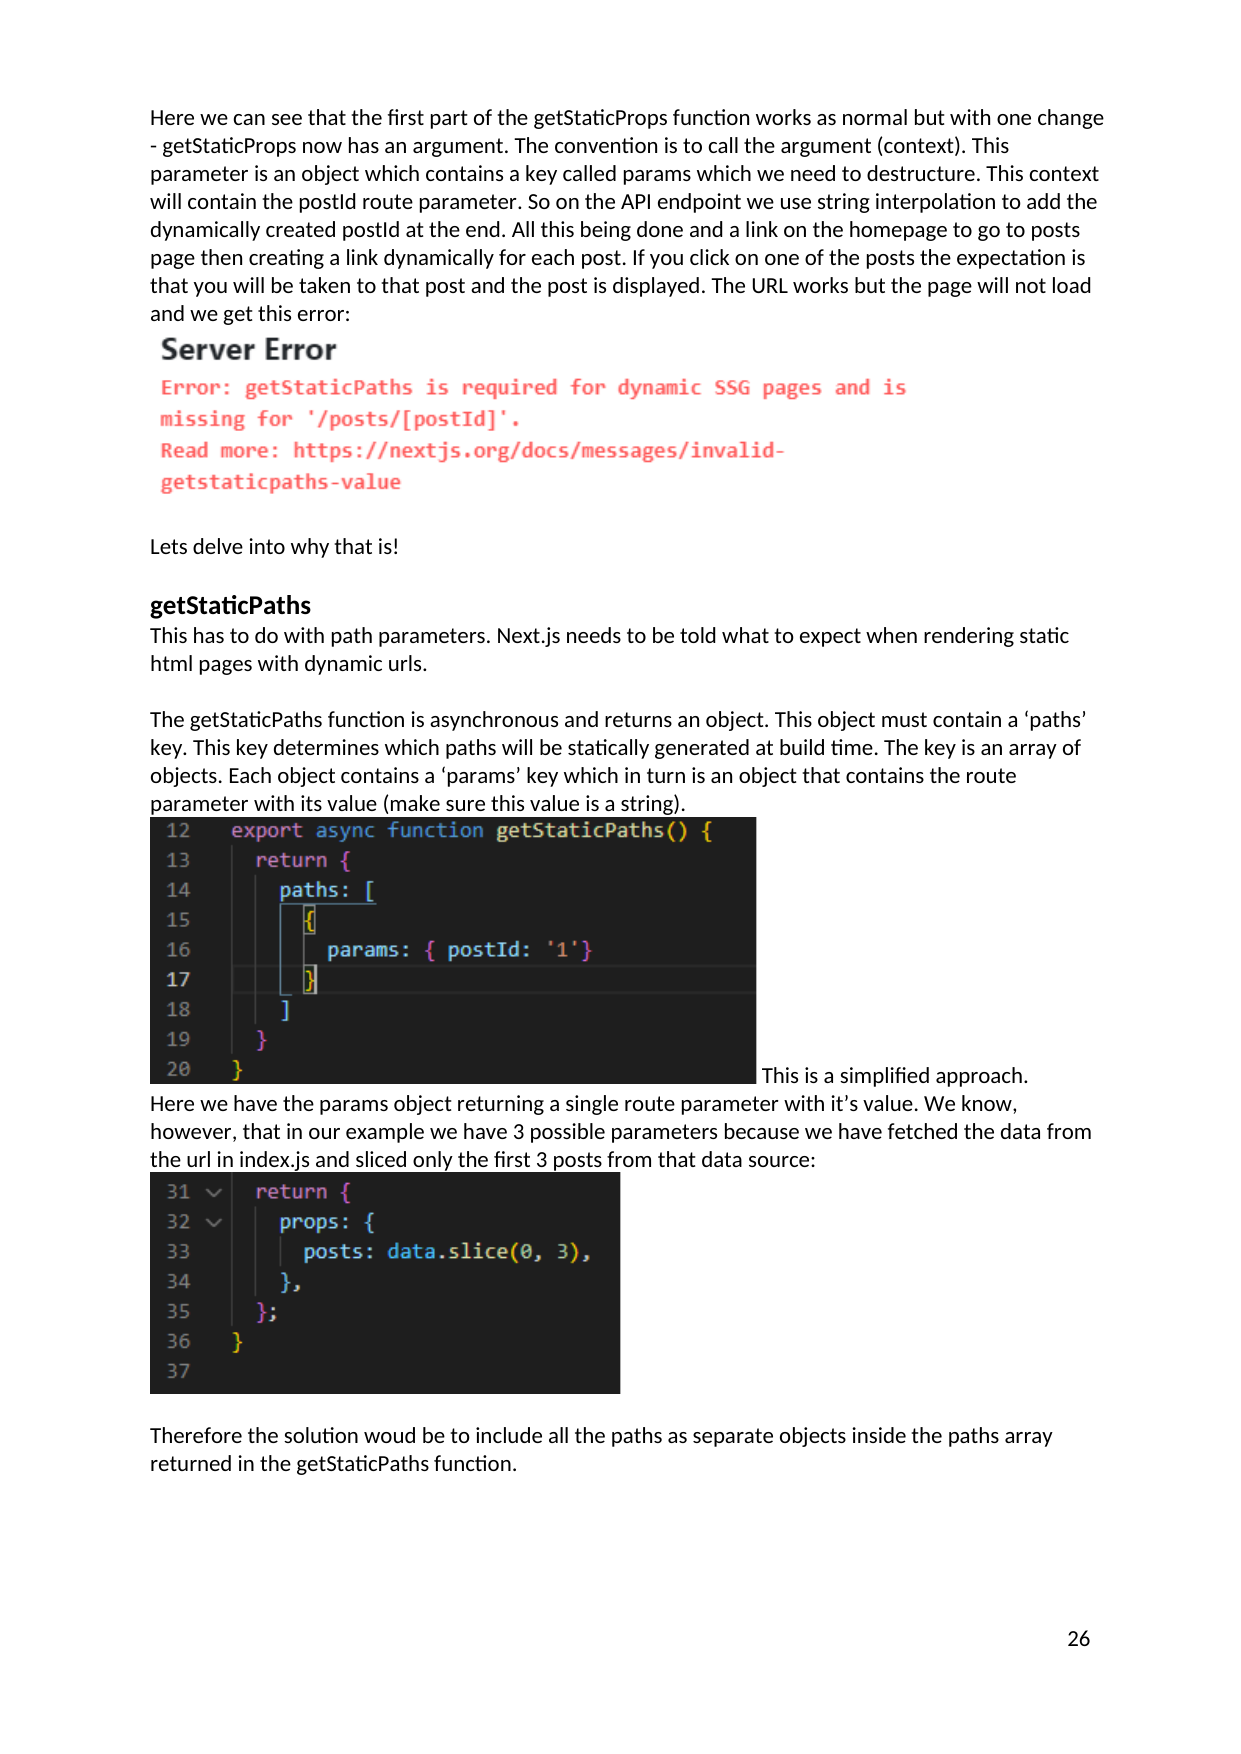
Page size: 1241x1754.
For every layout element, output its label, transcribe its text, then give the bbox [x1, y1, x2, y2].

picture [150, 817, 757, 1084]
picture [150, 327, 922, 505]
text This has to do with path parameters. Next.js needs to be told what to expect when rendering static html pages with dynamic urls. [150, 621, 1110, 677]
text Therefore the solution woud be to include all the paths as separate objects inside the paths array returned in the getStaticPaths function. [150, 1421, 1110, 1477]
text The getStaticPaths function is asynchronous and returns an object. This object must contain a ‘paths’ key. This key determines which paths will be statically generated at build time. The key is an array of objects. Each object contains a ‘params’ key which in turn is an object that contains the route parameter with its value (make sure this value is a string). [150, 705, 1110, 817]
text Here we can see that the first part of the getStaticProps function works as normal but with one change - getStaticProps now has an argument. The convention is to call the argument (context). This parameter is an object which contains a key called params which we need to destructure. This context will contain the postId route parameter. So on the API endpoint we use string interpolation to add the dynamically created postId at the end. All this being done and a link on the homepage to go to posts page then creating a link dynamically for each post. If you click on one of the posts the expectation is that you will be taken to that post and the post is displayed. The URL works but the page will not load and we get this error: [150, 103, 1110, 328]
picture [150, 1172, 621, 1394]
text Lets delve into why that is! [150, 532, 1110, 560]
text getStaticPaths [150, 588, 1110, 621]
